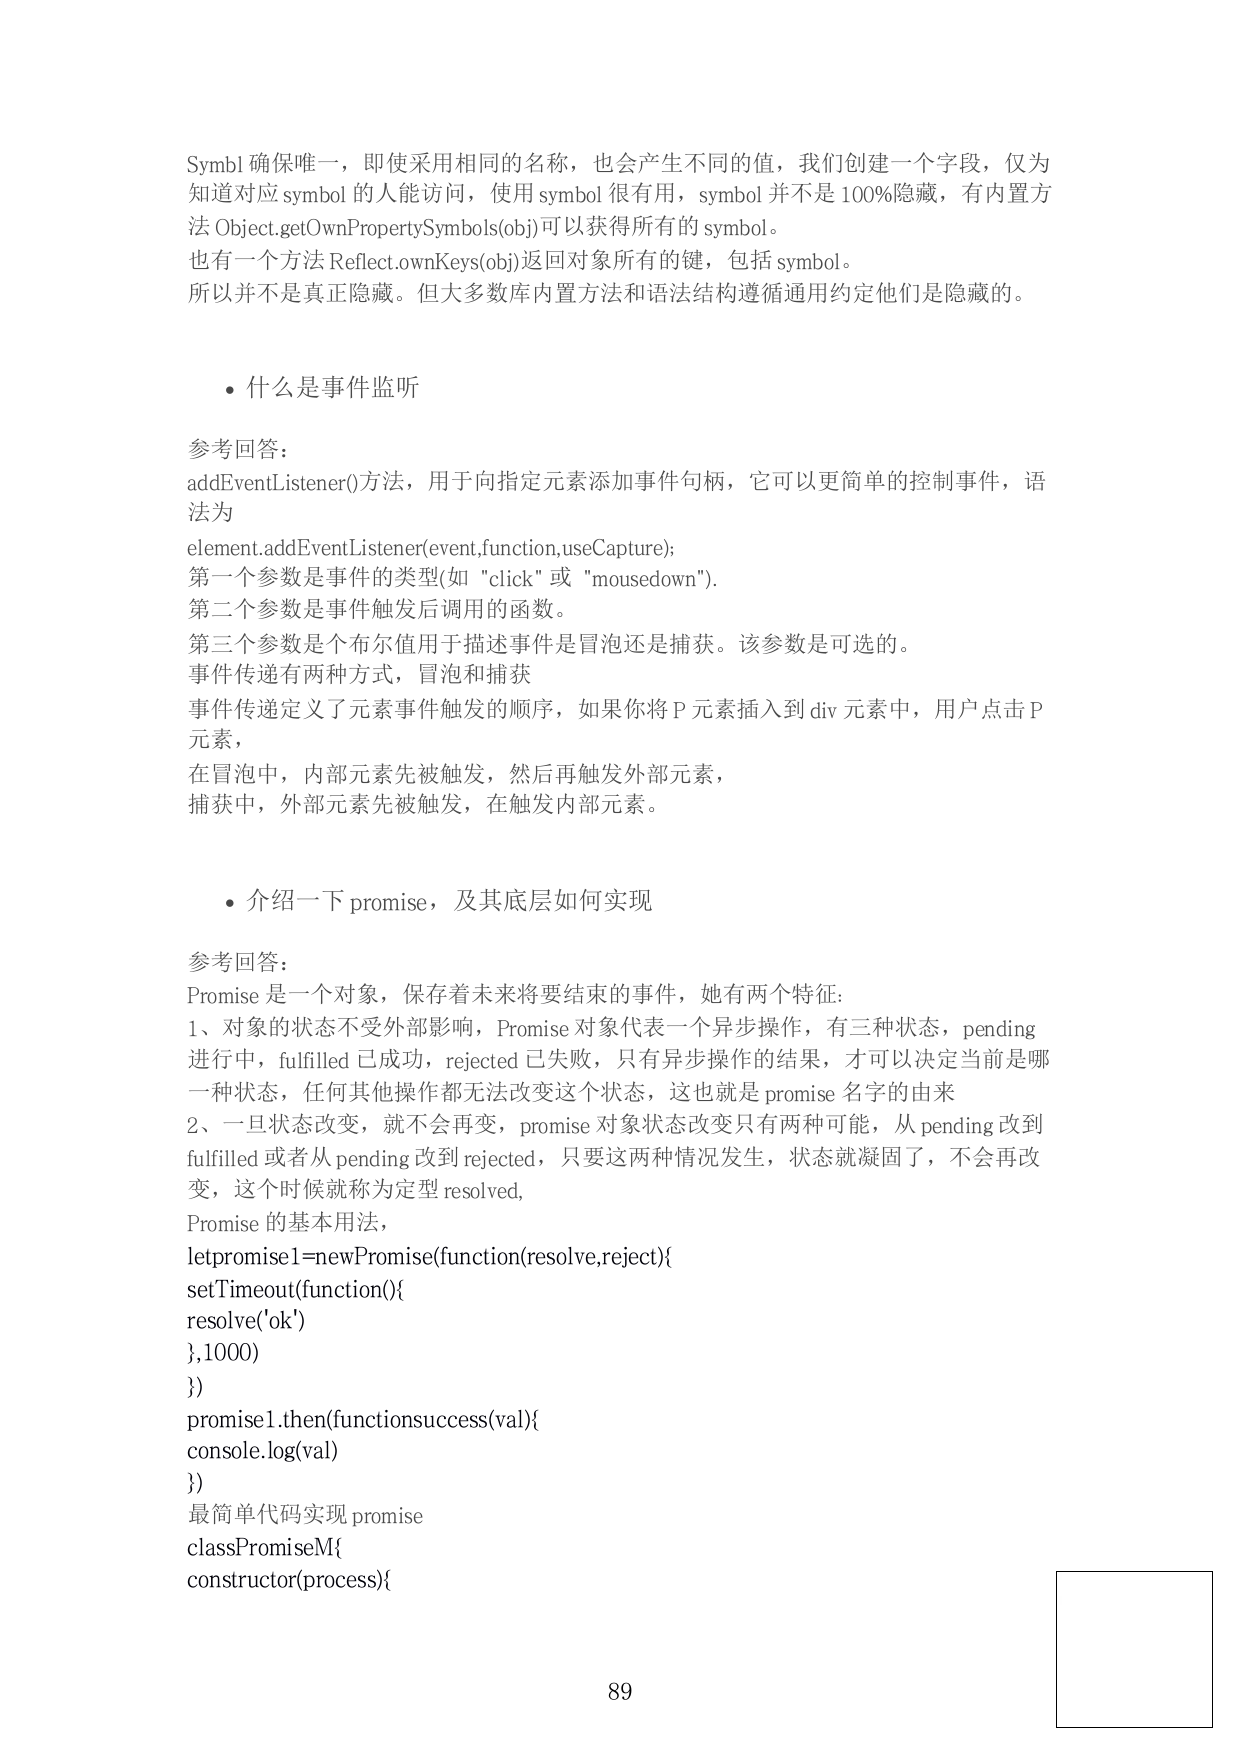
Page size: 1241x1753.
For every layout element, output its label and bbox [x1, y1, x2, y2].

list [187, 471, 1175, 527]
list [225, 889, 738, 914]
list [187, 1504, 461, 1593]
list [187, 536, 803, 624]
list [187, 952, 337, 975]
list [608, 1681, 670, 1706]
picture [1057, 1572, 1212, 1727]
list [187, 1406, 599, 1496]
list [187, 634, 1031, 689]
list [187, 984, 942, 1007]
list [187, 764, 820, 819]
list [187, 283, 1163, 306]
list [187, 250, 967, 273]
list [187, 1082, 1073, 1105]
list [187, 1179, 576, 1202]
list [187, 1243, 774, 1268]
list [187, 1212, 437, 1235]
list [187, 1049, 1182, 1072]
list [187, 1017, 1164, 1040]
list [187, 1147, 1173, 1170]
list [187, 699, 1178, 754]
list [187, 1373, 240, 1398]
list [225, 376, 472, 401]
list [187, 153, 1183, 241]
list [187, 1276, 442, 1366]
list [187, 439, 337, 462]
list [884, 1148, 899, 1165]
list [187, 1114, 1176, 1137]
